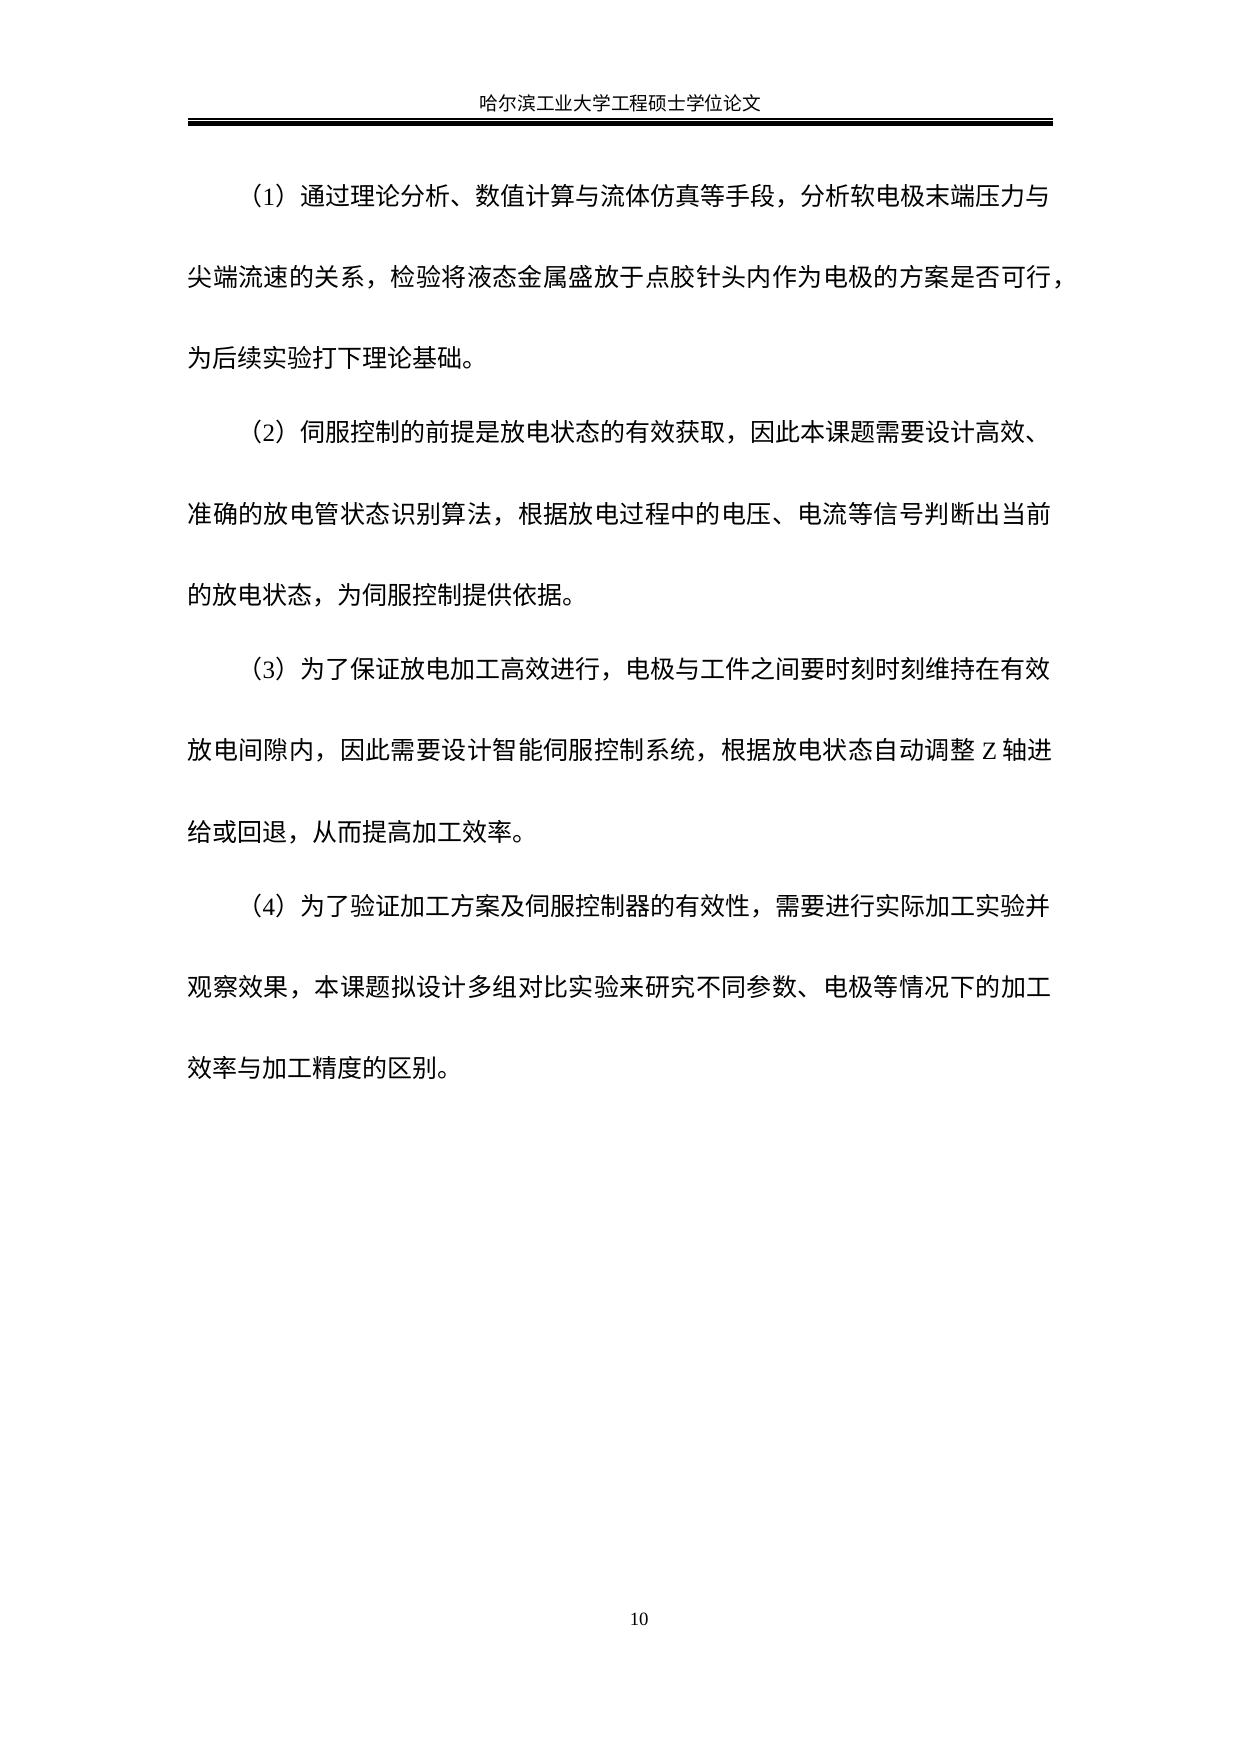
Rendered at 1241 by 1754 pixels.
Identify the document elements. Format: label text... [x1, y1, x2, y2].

text （3）为了保证放电加工高效进行，电极与工件之间要时刻时刻维持在有效放电间隙内，因此需要设计智能伺服控制系统，根据放电状态自动调整Z轴进给或回退，从而提高加工效率。 [187, 635, 1053, 863]
text （2）伺服控制的前提是放电状态的有效获取，因此本课题需要设计高效、准确的放电管状态识别算法，根据放电过程中的电压、电流等信号判断出当前的放电状态，为伺服控制提供依据。 [187, 398, 1053, 626]
text （1）通过理论分析、数值计算与流体仿真等手段，分析软电极末端压力与尖端流速的关系，检验将液态金属盛放于点胶针头内作为电极的方案是否可行，为后续实验打下理论基础。 [187, 162, 1053, 389]
text （4）为了验证加工方案及伺服控制器的有效性，需要进行实际加工实验并观察效果，本课题拟设计多组对比实验来研究不同参数、电极等情况下的加工效率与加工精度的区别。 [187, 872, 1053, 1099]
